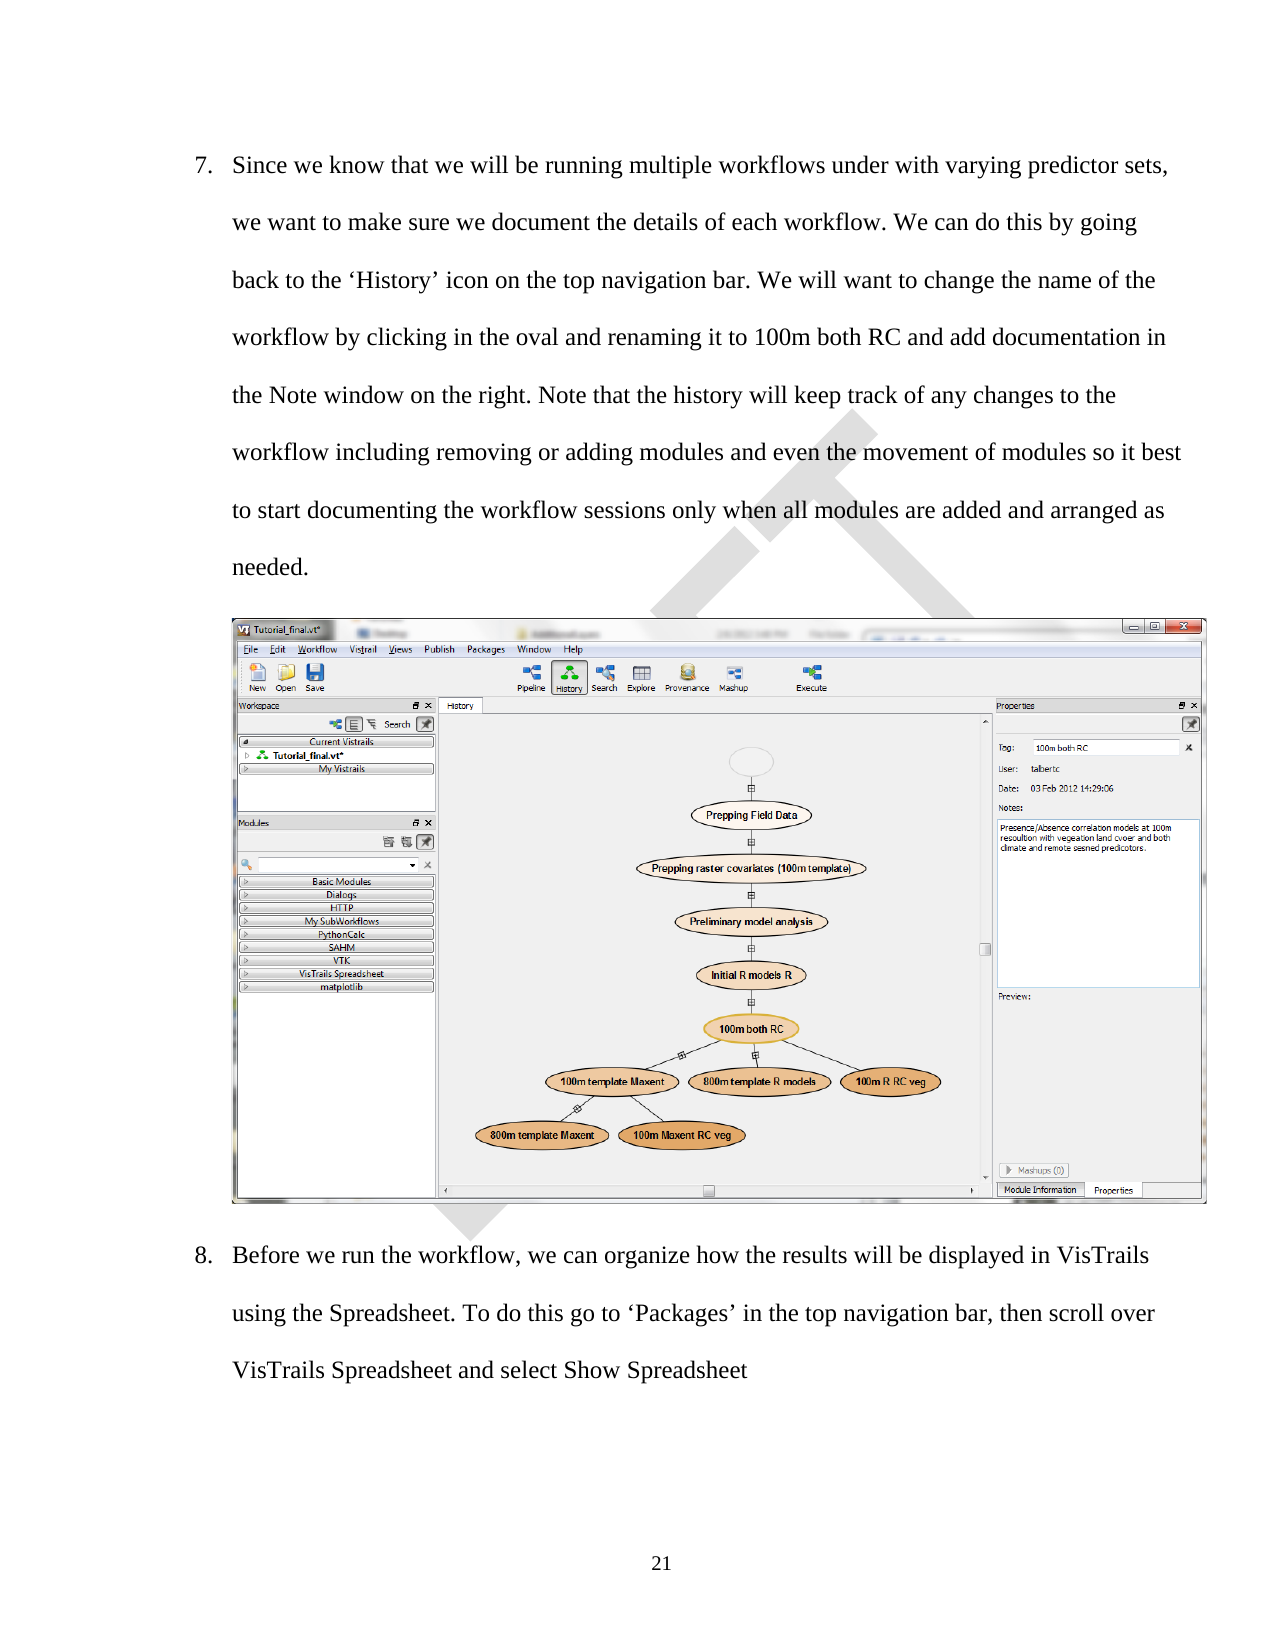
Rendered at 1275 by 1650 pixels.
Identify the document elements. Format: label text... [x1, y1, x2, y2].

list Since we know that we will be running multiple workflows under with varying predictor sets, we want to make sure we document the details of each workflow. We can do this by going back to the ‘History’ icon on the top navigation bar. We will want to change the name of the workflow by clicking in the oval and renaming it to 100m both RC and add documentation in the Note window on the right. Note that the history will keep track of any changes to the workflow including removing or adding modules and even the movement of modules so it best to start documenting the workflow sessions only when all modules are added and arranged as needed. [194, 150, 1185, 581]
picture [231, 618, 1207, 1204]
list Before we run the workflow, we can organize how the results will be displayed in VisTrails using the Spreadsheet. To do this go to ‘Packages’ in the top navigation bar, then scroll over VisTrails Spreadsheet and select Show Spreadsheet [194, 1241, 1185, 1384]
